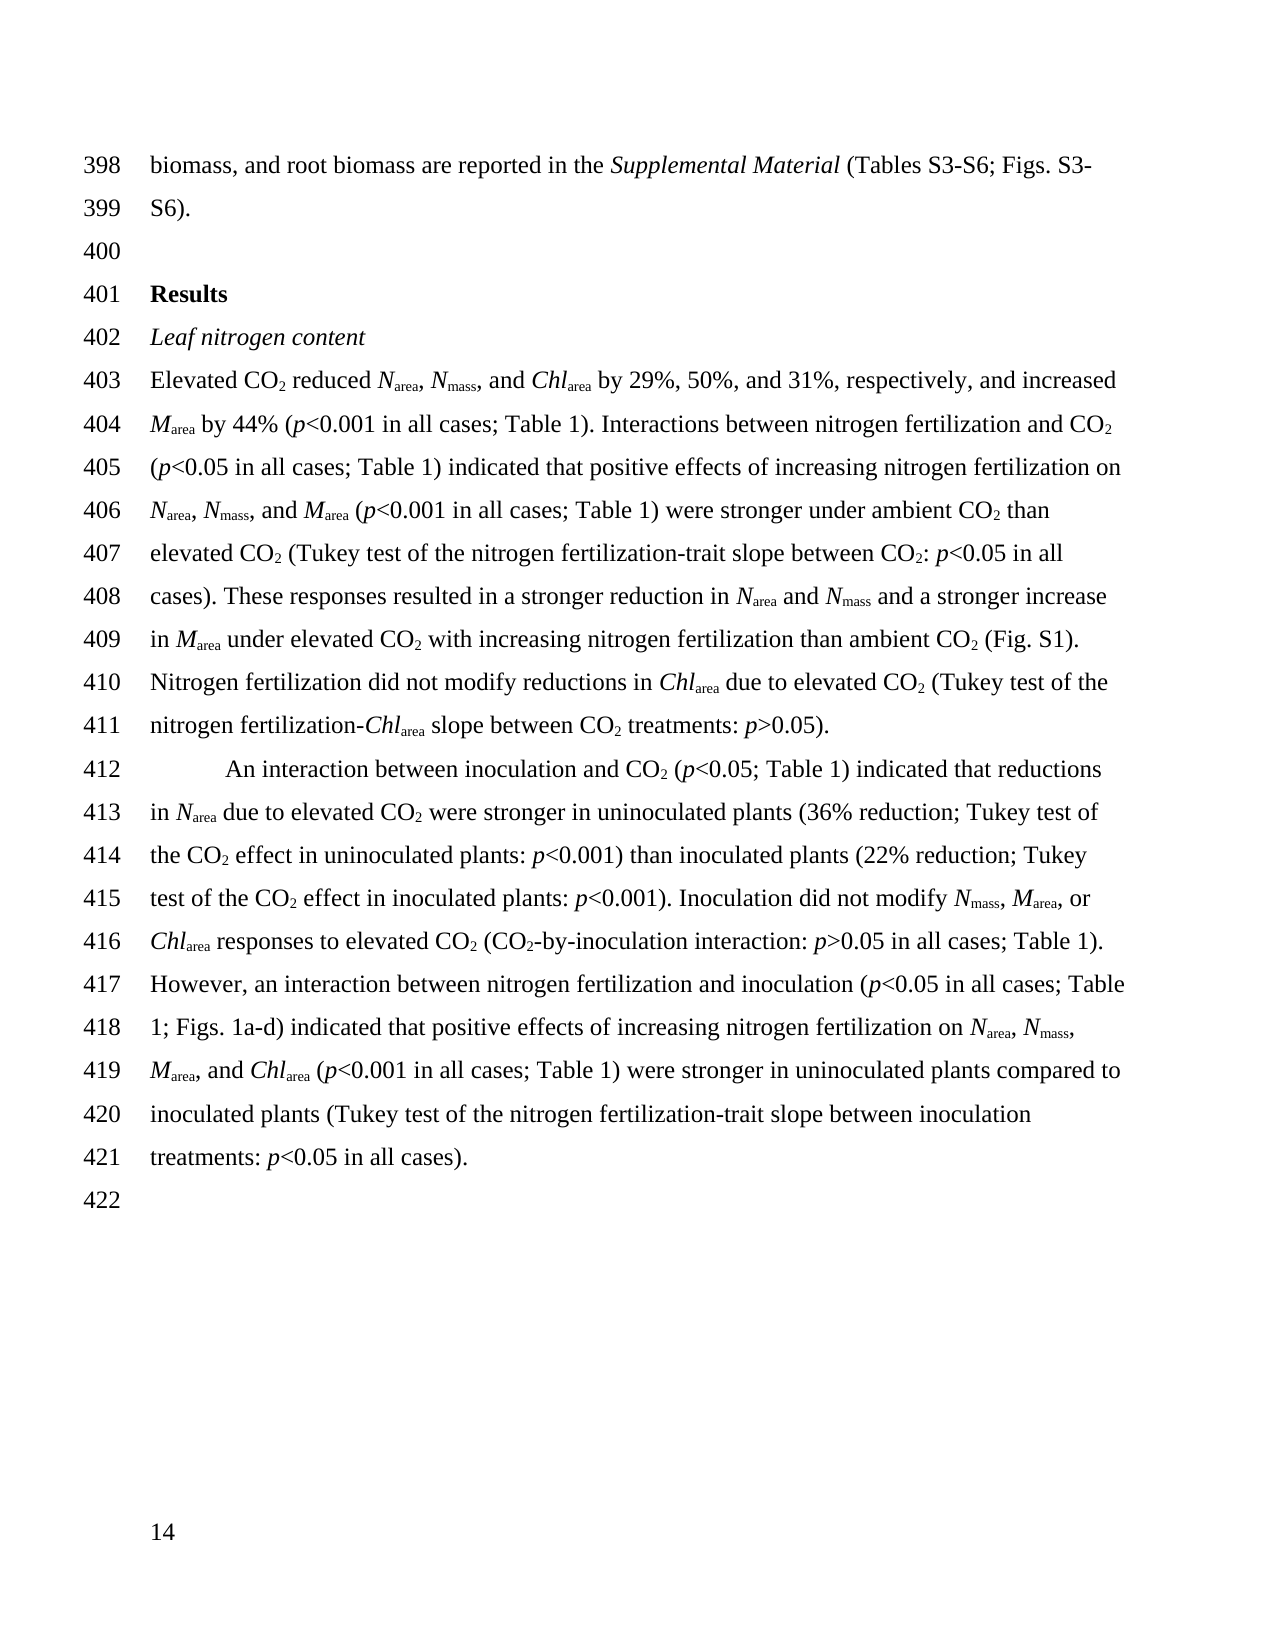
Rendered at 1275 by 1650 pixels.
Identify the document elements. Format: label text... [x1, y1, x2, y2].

text Results [150, 279, 1125, 308]
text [150, 150, 1125, 222]
text Elevated CO2 reduced Narea, Nmass, and Chlarea by 29%, 50%, and 31%, respectively, and increased Marea by 44% (p<0.001 in all cases; Table 1). Interactions between nitrogen fertilization and CO2 (p<0.05 in all cases; Table 1) indicated that positive effects of increasing nitrogen fertilization on Narea, Nmass, and Marea (p<0.001 in all cases; Table 1) were stronger under ambient CO2 than elevated CO2 (Tukey test of the nitrogen fertilization-trait slope between CO2: p<0.05 in all cases). These responses resulted in a stronger reduction in Narea and Nmass and a stronger increase in Marea under elevated CO2 with increasing nitrogen fertilization than ambient CO2 (Fig. S1). Nitrogen fertilization did not modify reductions in Chlarea due to elevated CO2 (Tukey test of the nitrogen fertilization-Chlarea slope between CO2 treatments: p>0.05). [150, 366, 1125, 739]
text Leaf nitrogen content [150, 322, 1125, 351]
text An interaction between inoculation and CO2 (p<0.05; Table 1) indicated that reductions in Narea due to elevated CO2 were stronger in uninoculated plants (36% reduction; Tukey test of the CO2 effect in uninoculated plants: p<0.001) than inoculated plants (22% reduction; Tukey test of the CO2 effect in inoculated plants: p<0.001). Inoculation did not modify Nmass, Marea, or Chlarea responses to elevated CO2 (CO2-by-inoculation interaction: p>0.05 in all cases; Table 1). However, an interaction between nitrogen fertilization and inoculation (p<0.05 in all cases; Table 1; Figs. 1a-d) indicated that positive effects of increasing nitrogen fertilization on Narea, Nmass, Marea, and Chlarea (p<0.001 in all cases; Table 1) were stronger in uninoculated plants compared to inoculated plants (Tukey test of the nitrogen fertilization-trait slope between inoculation treatments: p<0.05 in all cases). [150, 754, 1125, 1171]
